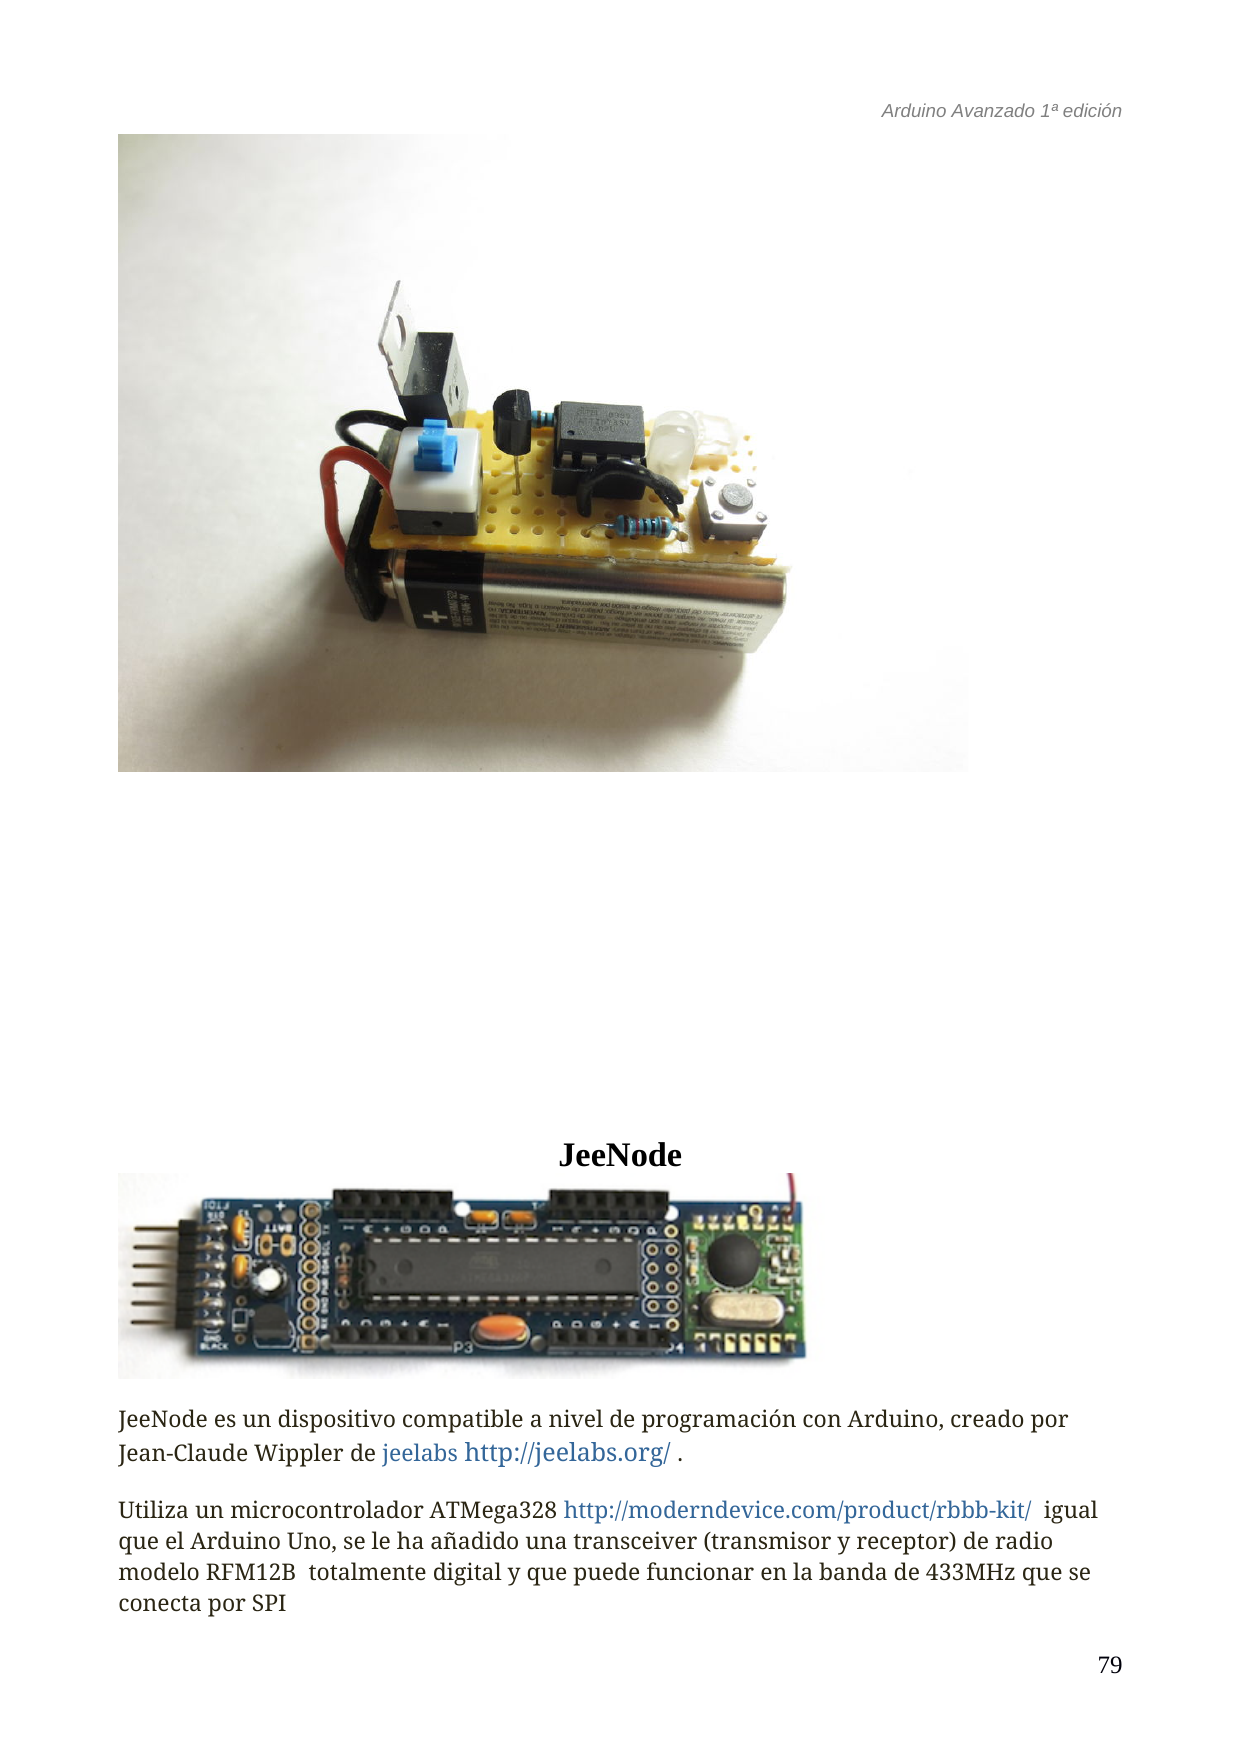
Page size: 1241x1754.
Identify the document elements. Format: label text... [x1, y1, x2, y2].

text JeeNode es un dispositivo compatible a nivel de programación con Arduino, creado por Jean-Claude Wippler de jeelabs http://jeelabs.org/ . [118, 1403, 1122, 1468]
picture [118, 1173, 826, 1379]
subtitle JeeNode [118, 1134, 1122, 1173]
picture [118, 134, 969, 772]
text Utiliza un microcontrolador ATMega328 http://moderndevice.com/product/rbbb-kit/ igual que el Arduino Uno, se le ha añadido una transceiver (transmisor y receptor) de radio modelo RFM12B totalmente digital y que puede funcionar en la banda de 433MHz que se conecta por SPI [118, 1493, 1122, 1618]
